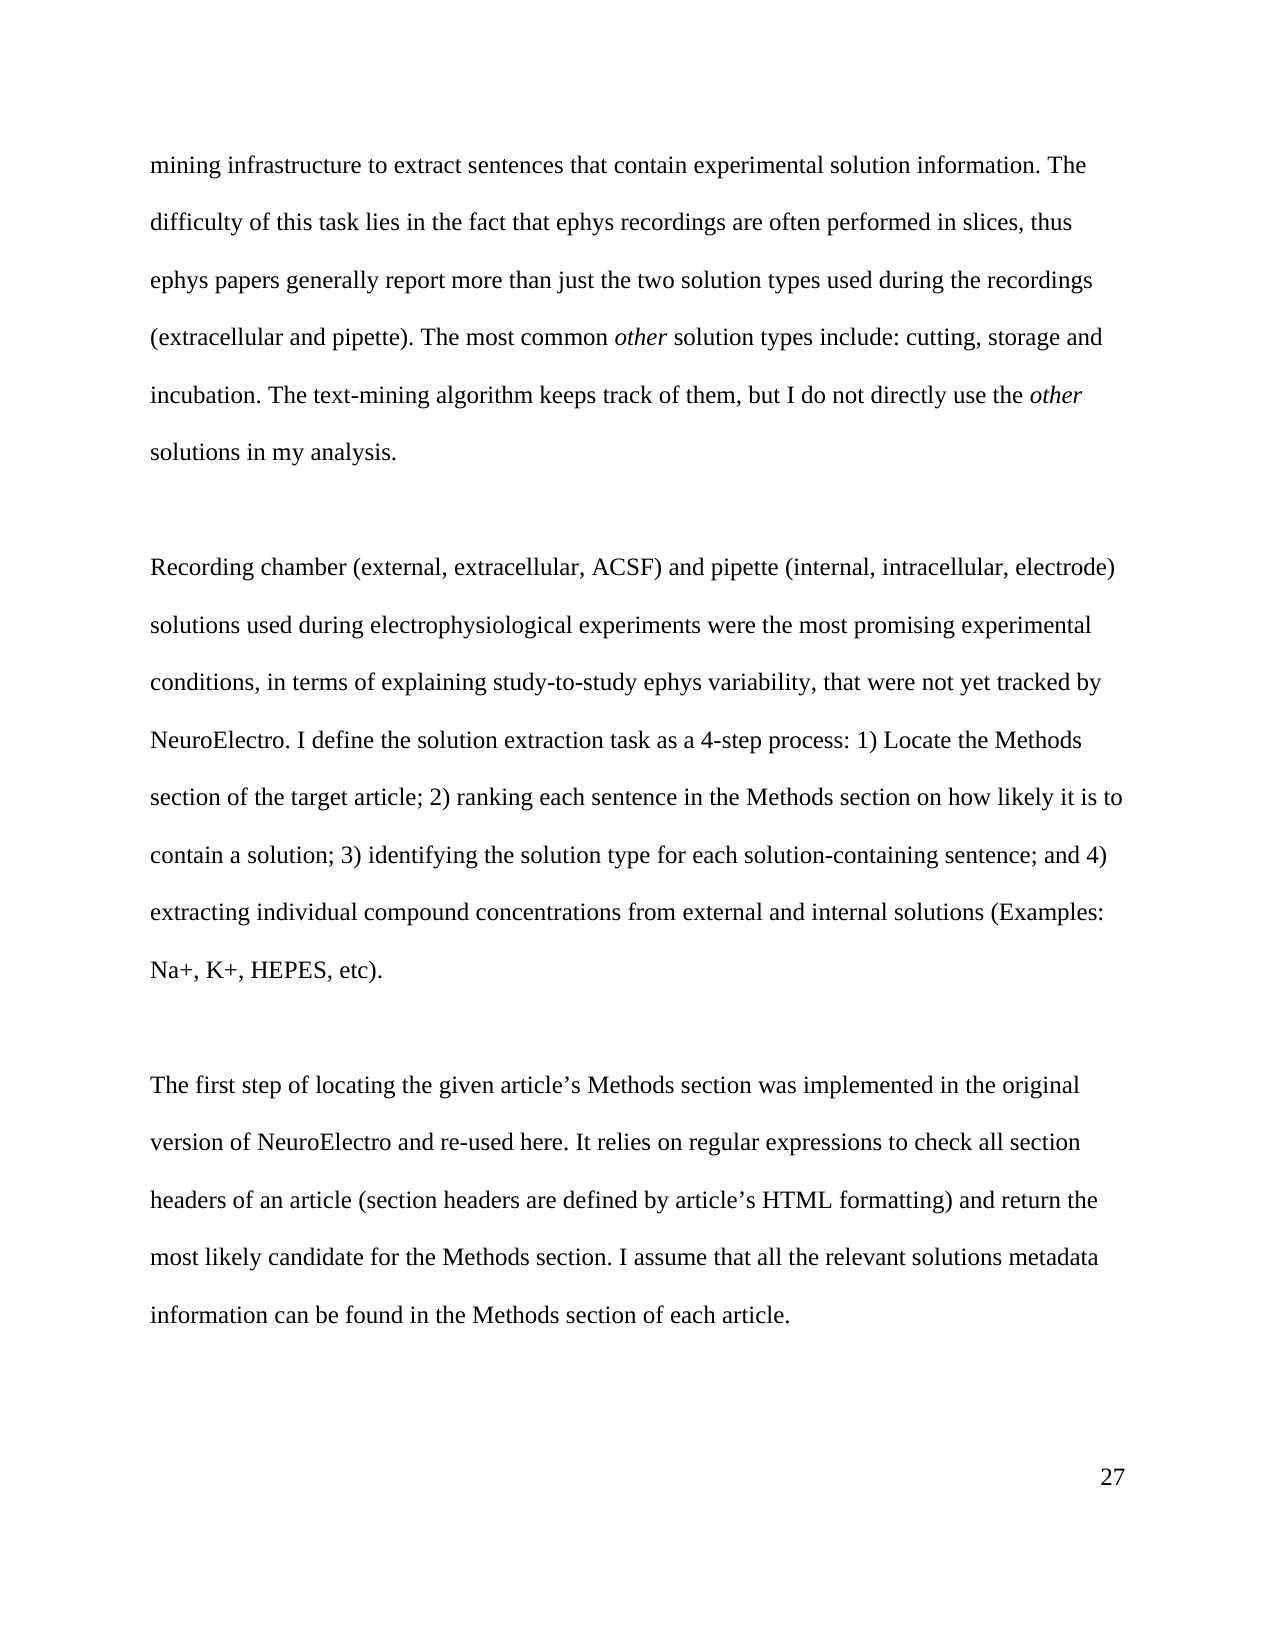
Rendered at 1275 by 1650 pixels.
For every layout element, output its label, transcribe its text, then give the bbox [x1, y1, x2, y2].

text The first step of locating the given article’s Methods section was implemented in the original version of NeuroElectro and re-used here. It relies on regular expressions to check all section headers of an article (section headers are defined by article’s HTML formatting) and return the most likely candidate for the Methods section. I assume that all the relevant solutions metadata information can be found in the Methods section of each article. [150, 1070, 1125, 1329]
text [150, 150, 1125, 466]
text Recording chamber (external, extracellular, ACSF) and pipette (internal, intracellular, electrode) solutions used during electrophysiological experiments were the most promising experimental conditions, in terms of explaining study-to-study ephys variability, that were not yet tracked by NeuroElectro. I define the solution extraction task as a 4-step process: 1) Locate the Methods section of the target article; 2) ranking each sentence in the Methods section on how likely it is to contain a solution; 3) identifying the solution type for each solution-containing sentence; and 4) extracting individual compound concentrations from external and internal solutions (Examples: Na+, K+, HEPES, etc). [150, 552, 1125, 984]
